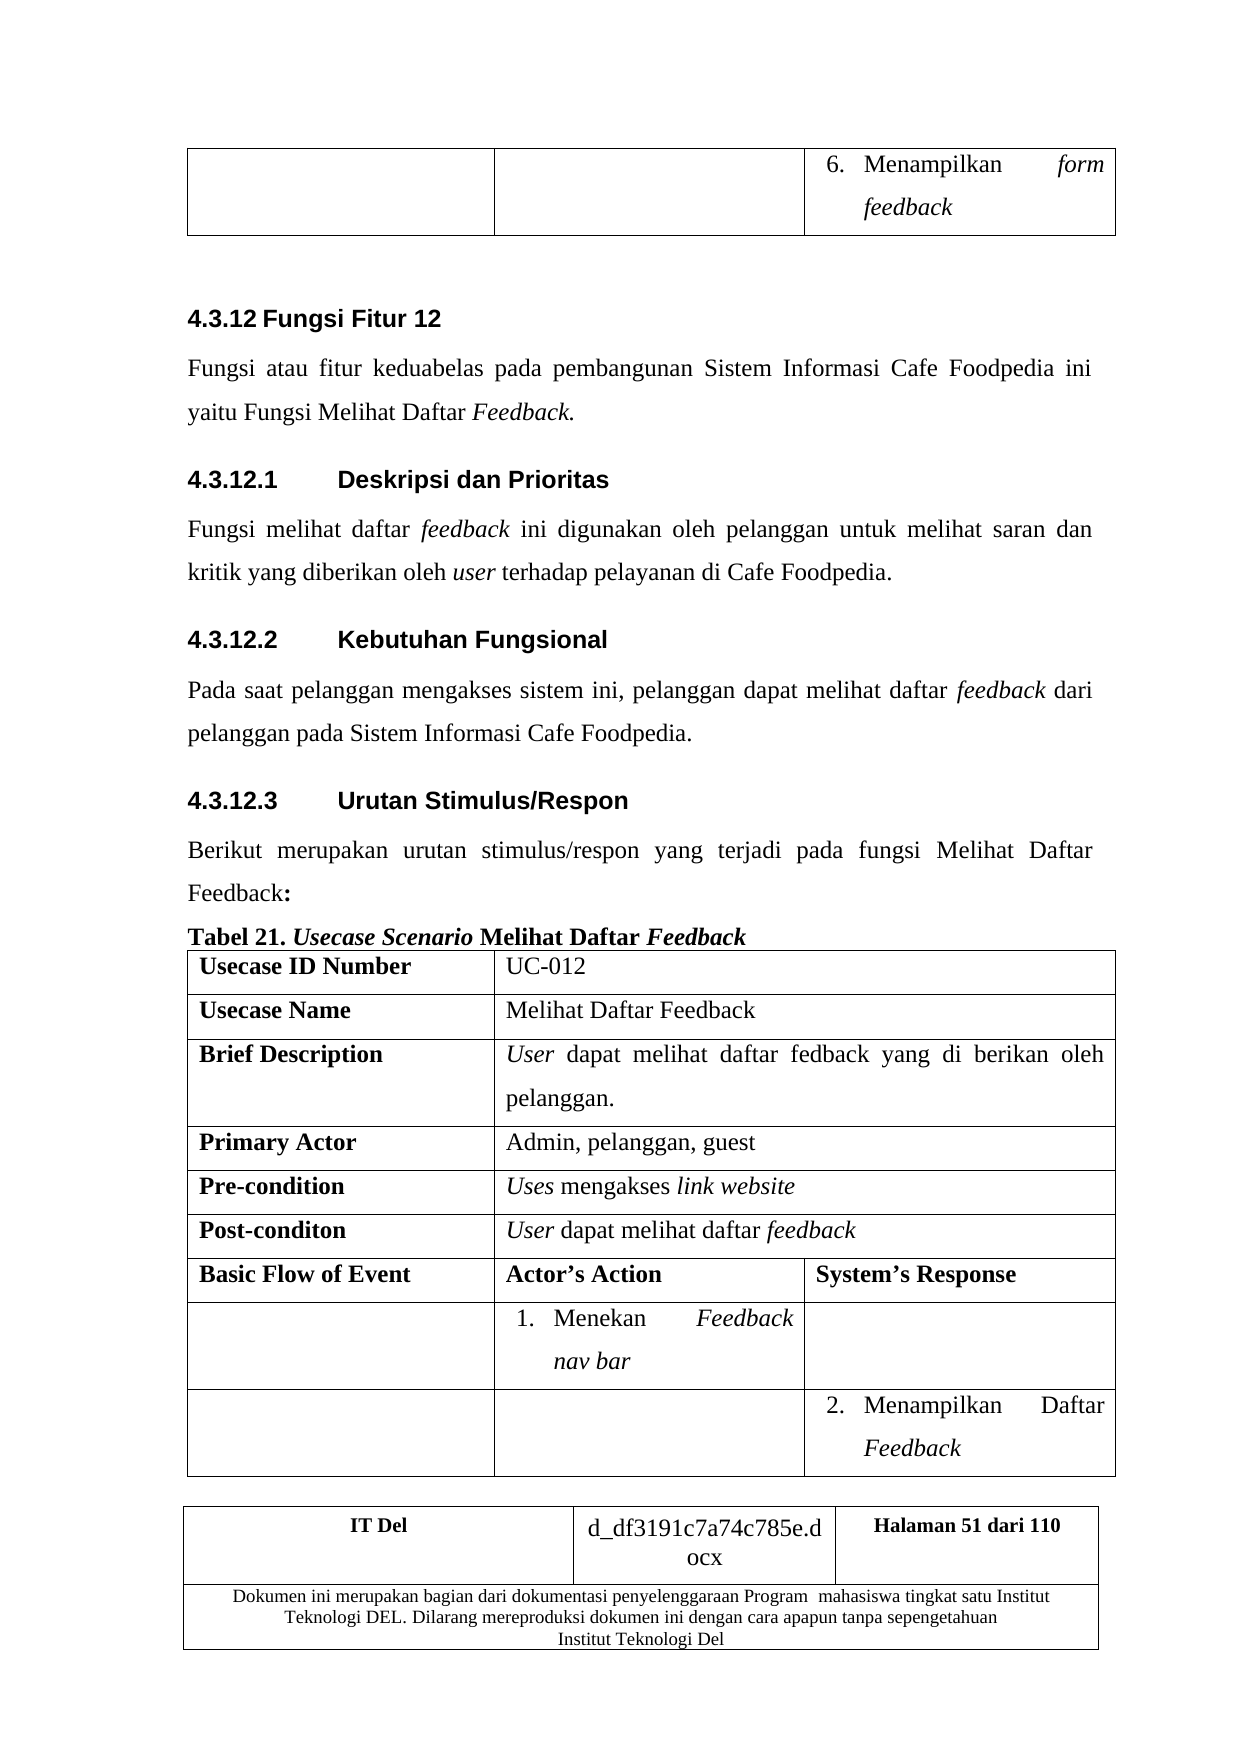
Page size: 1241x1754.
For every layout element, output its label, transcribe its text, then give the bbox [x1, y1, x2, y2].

table_header UC-012 [495, 951, 1115, 994]
table_cell [805, 1303, 1115, 1389]
table_cell Menampilkan form feedback [805, 149, 1115, 235]
table_cell [188, 149, 494, 235]
table_header Usecase ID Number [188, 951, 494, 994]
subtitle Deskripsi dan Prioritas [187, 465, 1092, 493]
table_cell System’s Response [805, 1259, 1115, 1302]
table_cell User dapat melihat daftar fedback yang di berikan oleh pelanggan. [495, 1040, 1115, 1126]
table_cell [495, 149, 804, 235]
text Fungsi melihat daftar feedback ini digunakan oleh pelanggan untuk melihat saran dan kritik yang diberikan oleh user terhadap pelayanan di Cafe Foodpedia. [187, 514, 1092, 586]
subtitle Urutan Stimulus/Respon [187, 786, 1092, 815]
table_cell Usecase Name [188, 995, 494, 1038]
table_cell Primary Actor [188, 1127, 494, 1170]
table_cell Menekan Feedback nav bar [495, 1303, 804, 1389]
table_cell Uses mengakses link website [495, 1171, 1115, 1214]
text Berikut merupakan urutan stimulus/respon yang terjadi pada fungsi Melihat Daftar Feedback: [187, 835, 1092, 907]
text Pada saat pelanggan mengakses sistem ini, pelanggan dapat melihat daftar feedback dari pelanggan pada Sistem Informasi Cafe Foodpedia. [187, 675, 1092, 747]
table_cell Brief Description [188, 1040, 494, 1126]
table_cell Pre-condition [188, 1171, 494, 1214]
table_cell [188, 1390, 494, 1476]
subtitle Fungsi Fitur 12 [187, 304, 1092, 333]
subtitle Kebutuhan Fungsional [187, 625, 1092, 654]
table_cell User dapat melihat daftar feedback [495, 1215, 1115, 1258]
table_cell [495, 1390, 804, 1476]
text Tabel 21. Usecase Scenario Melihat Daftar Feedback [187, 922, 1092, 950]
text Fungsi atau fitur keduabelas pada pembangunan Sistem Informasi Cafe Foodpedia ini yaitu Fungsi Melihat Daftar Feedback. [187, 353, 1092, 425]
table_cell Actor’s Action [495, 1259, 804, 1302]
table_cell Melihat Daftar Feedback [495, 995, 1115, 1038]
table_cell Post-conditon [188, 1215, 494, 1258]
table_cell [188, 1303, 494, 1389]
table_cell Basic Flow of Event [188, 1259, 494, 1302]
table_cell Menampilkan Daftar Feedback [805, 1390, 1115, 1476]
table_cell Admin, pelanggan, guest [495, 1127, 1115, 1170]
